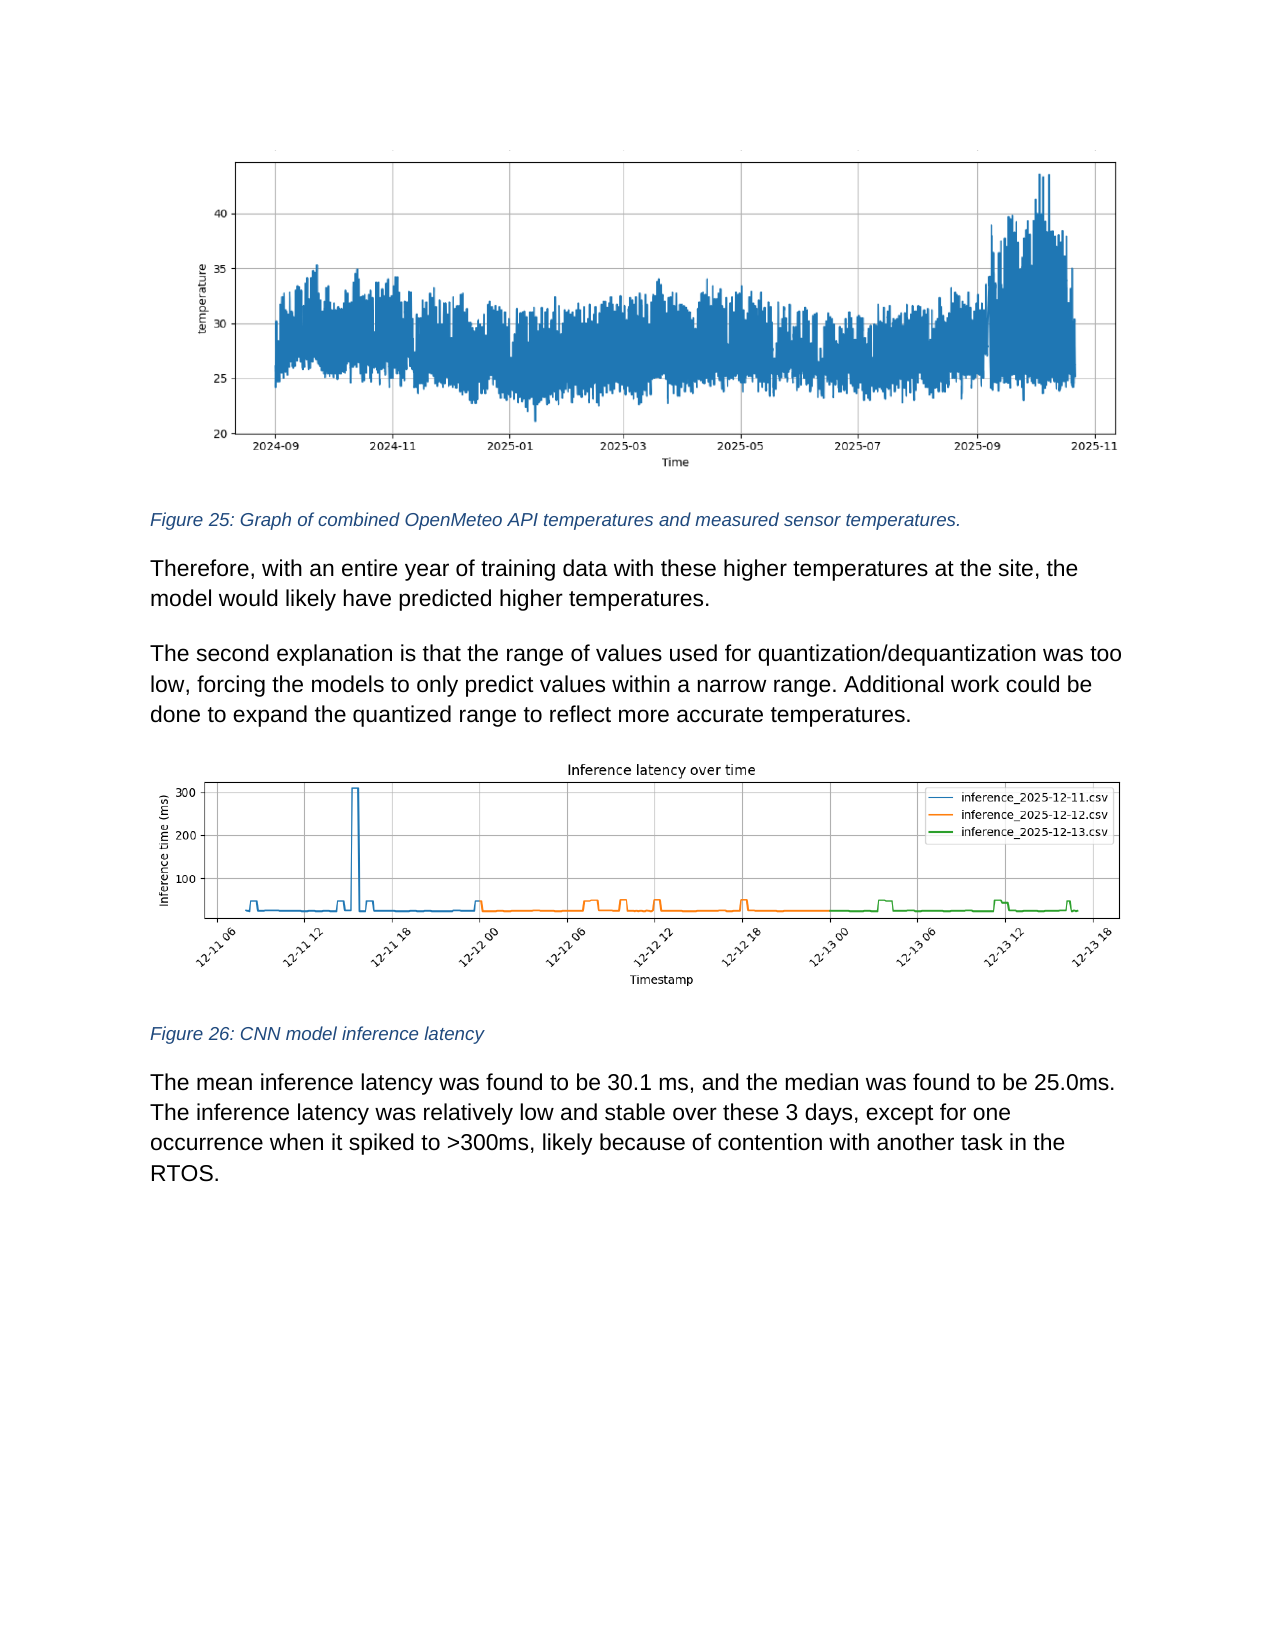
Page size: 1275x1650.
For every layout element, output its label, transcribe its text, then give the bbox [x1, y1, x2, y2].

text The mean inference latency was found to be 30.1 ms, and the median was found to be 25.0ms. The inference latency was relatively low and stable over these 3 days, except for one occurrence when it spiked to >300ms, likely because of contention with another task in the RTOS. [150, 1069, 1125, 1186]
picture [150, 150, 1125, 480]
picture [150, 756, 1125, 994]
text Figure 25: Graph of combined OpenMeteo API temperatures and measured sensor temperatures. [150, 508, 1125, 530]
text Figure 26: CNN model inference latency [150, 1022, 1125, 1044]
text The second explanation is that the range of values used for quantization/dequantization was too low, forcing the models to only predict values within a narrow range. Additional work could be done to expand the quantized range to reflect more accurate temperatures. [150, 640, 1125, 727]
text Therefore, with an entire year of training data with these higher temperatures at the site, the model would likely have predicted higher temperatures. [150, 555, 1125, 611]
